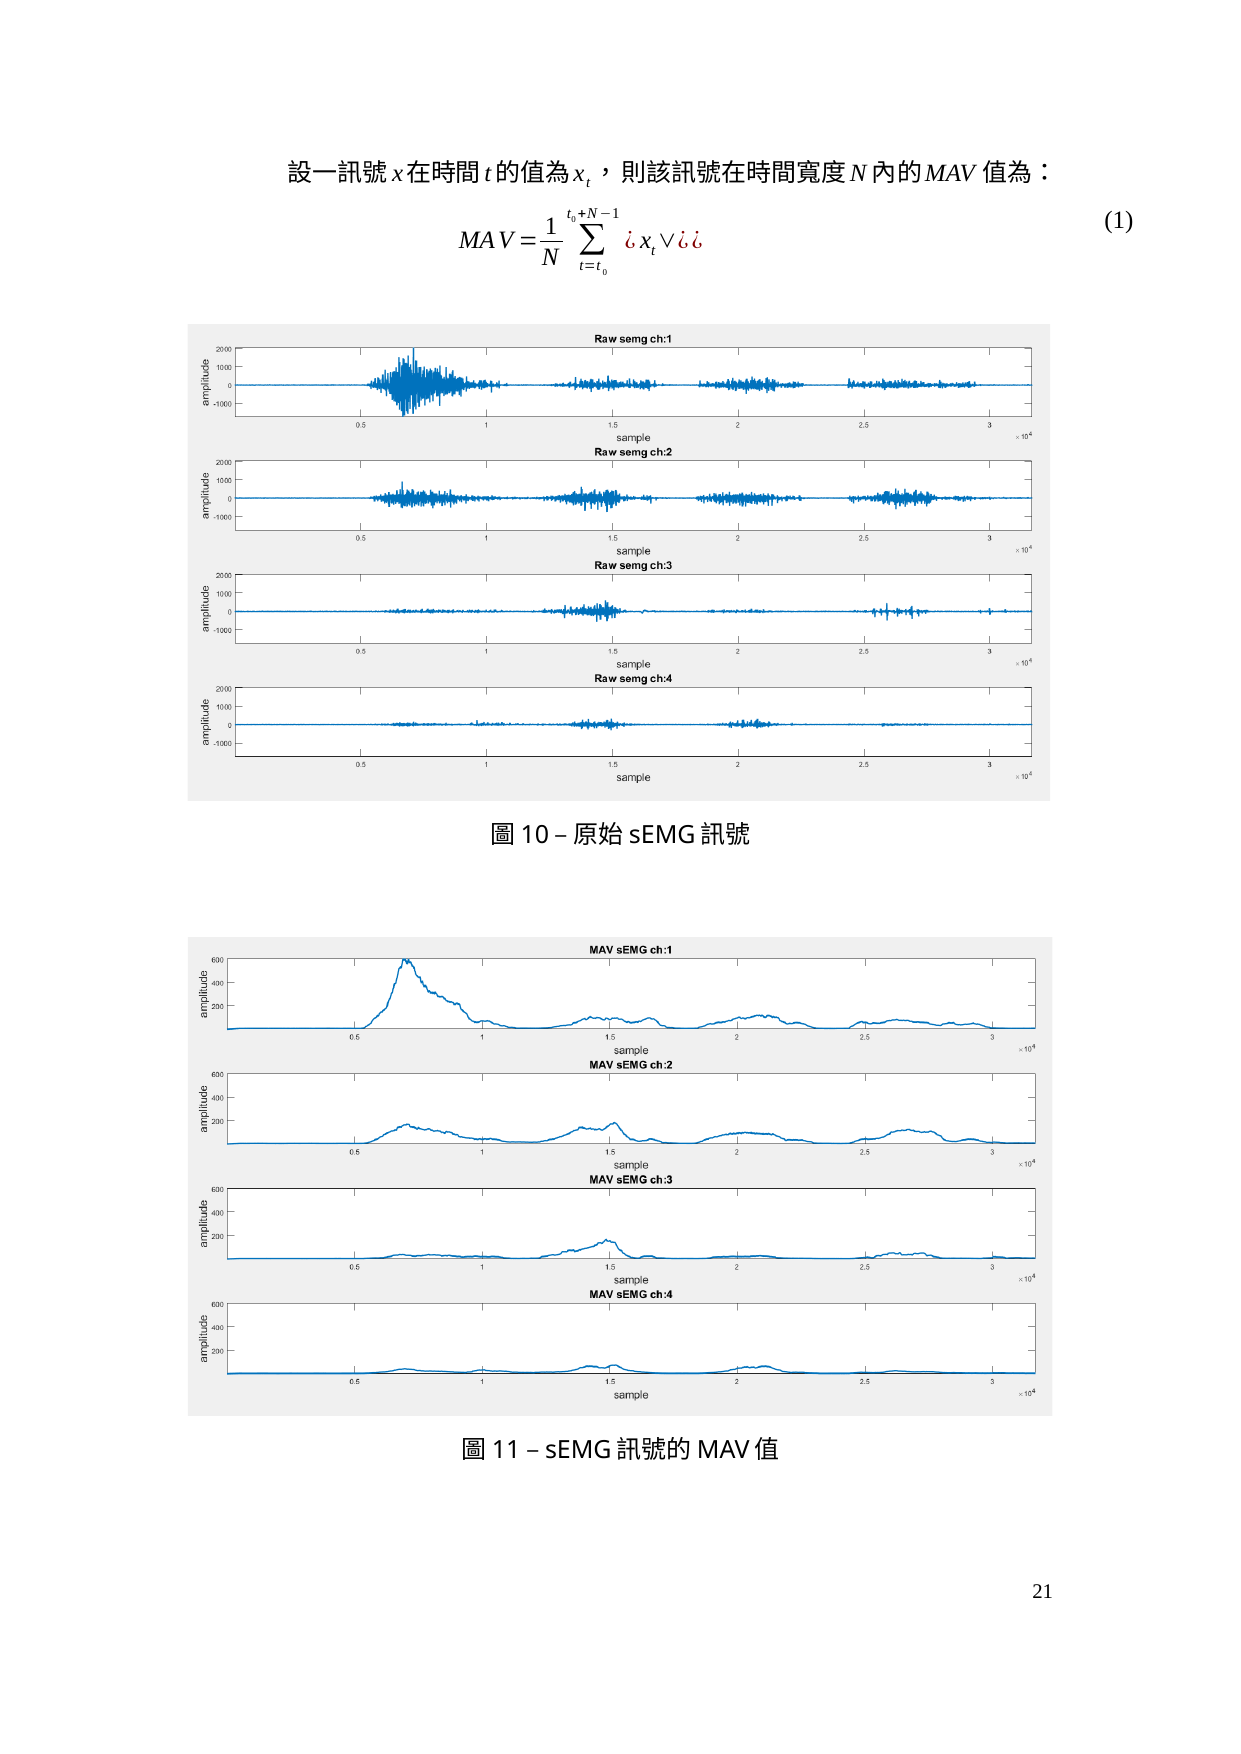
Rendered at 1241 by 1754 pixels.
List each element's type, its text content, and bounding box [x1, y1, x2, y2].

picture [187, 324, 1050, 801]
table_header [188, 205, 973, 324]
text 圖 10 – 原始sEMG訊號 [187, 814, 1053, 851]
picture [187, 937, 1053, 1416]
table_header (1) [973, 205, 1144, 325]
text 圖 11 – sEMG訊號的MAV值 [187, 1429, 1053, 1466]
